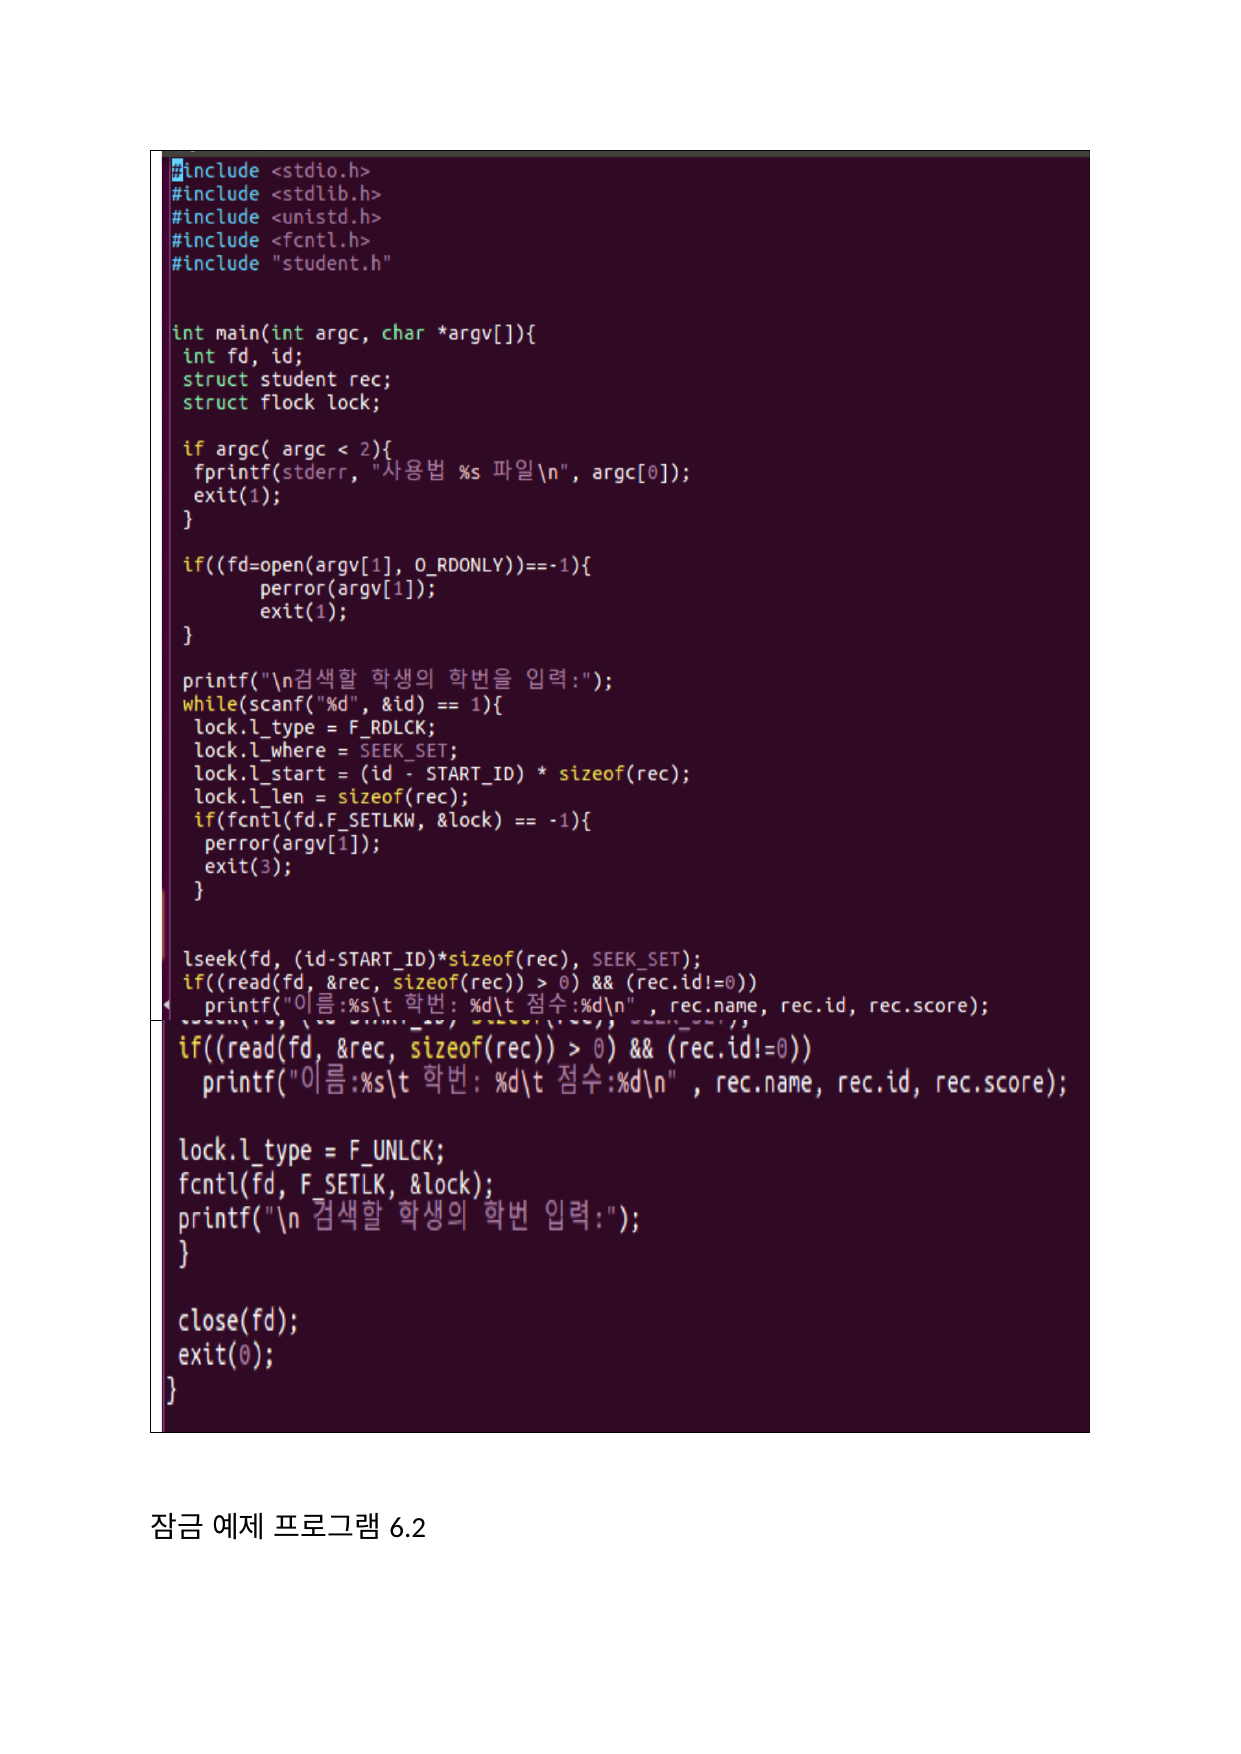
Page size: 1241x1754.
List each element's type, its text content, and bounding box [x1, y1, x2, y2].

table_header [151, 151, 161, 1019]
text 잠금 예제 프로그램 6.2 [150, 1504, 1090, 1546]
picture [161, 151, 1090, 1432]
table_cell [151, 1021, 161, 1432]
